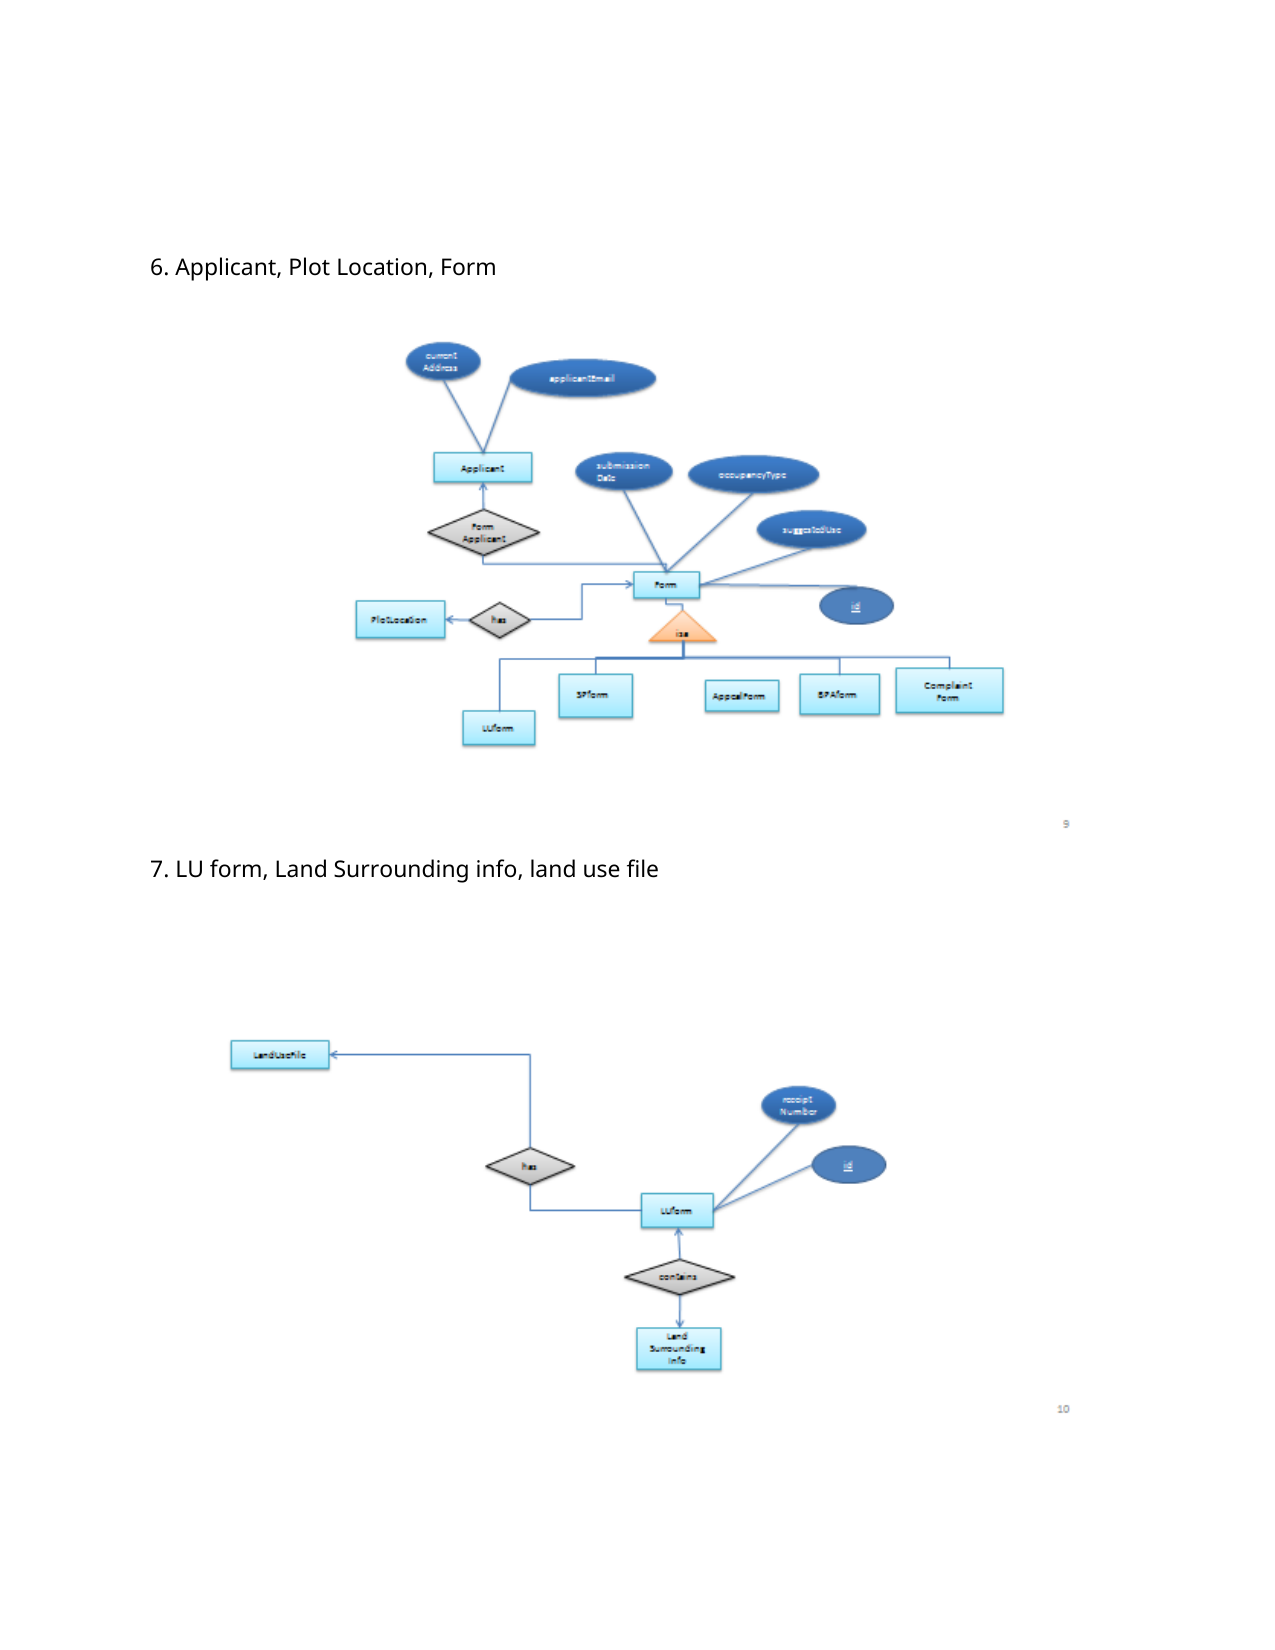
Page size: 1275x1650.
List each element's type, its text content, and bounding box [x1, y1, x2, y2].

text 7. LU form, Land Surrounding info, land use file [150, 851, 1125, 886]
picture [150, 886, 1126, 1436]
picture [150, 301, 1126, 851]
text 6. Applicant, Plot Location, Form [150, 251, 1125, 282]
